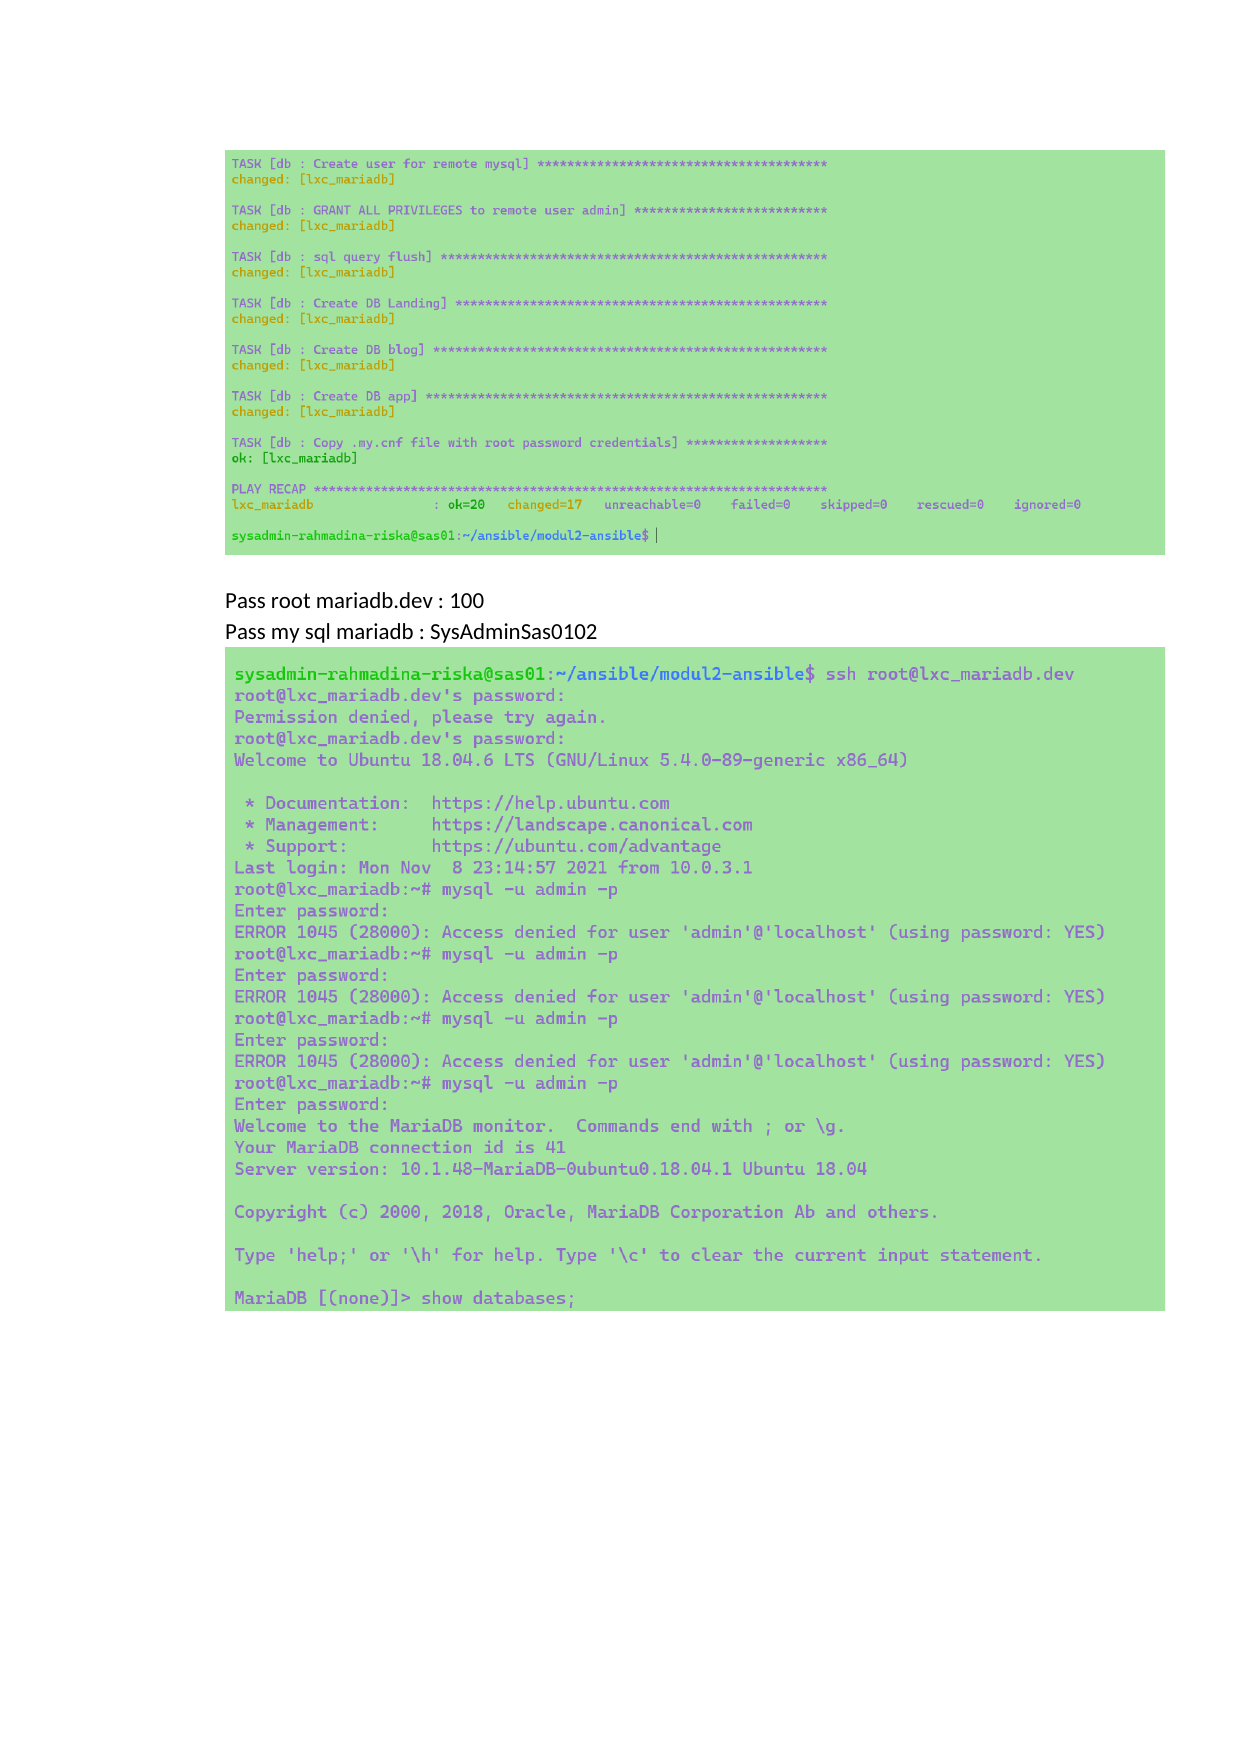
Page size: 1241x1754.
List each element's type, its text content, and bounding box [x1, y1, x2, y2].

picture [225, 647, 1166, 1311]
list Pass root mariadb.dev : 100 [225, 587, 1090, 614]
picture [225, 150, 1166, 555]
list Pass my sql mariadb : SysAdminSas0102 [225, 617, 1090, 645]
